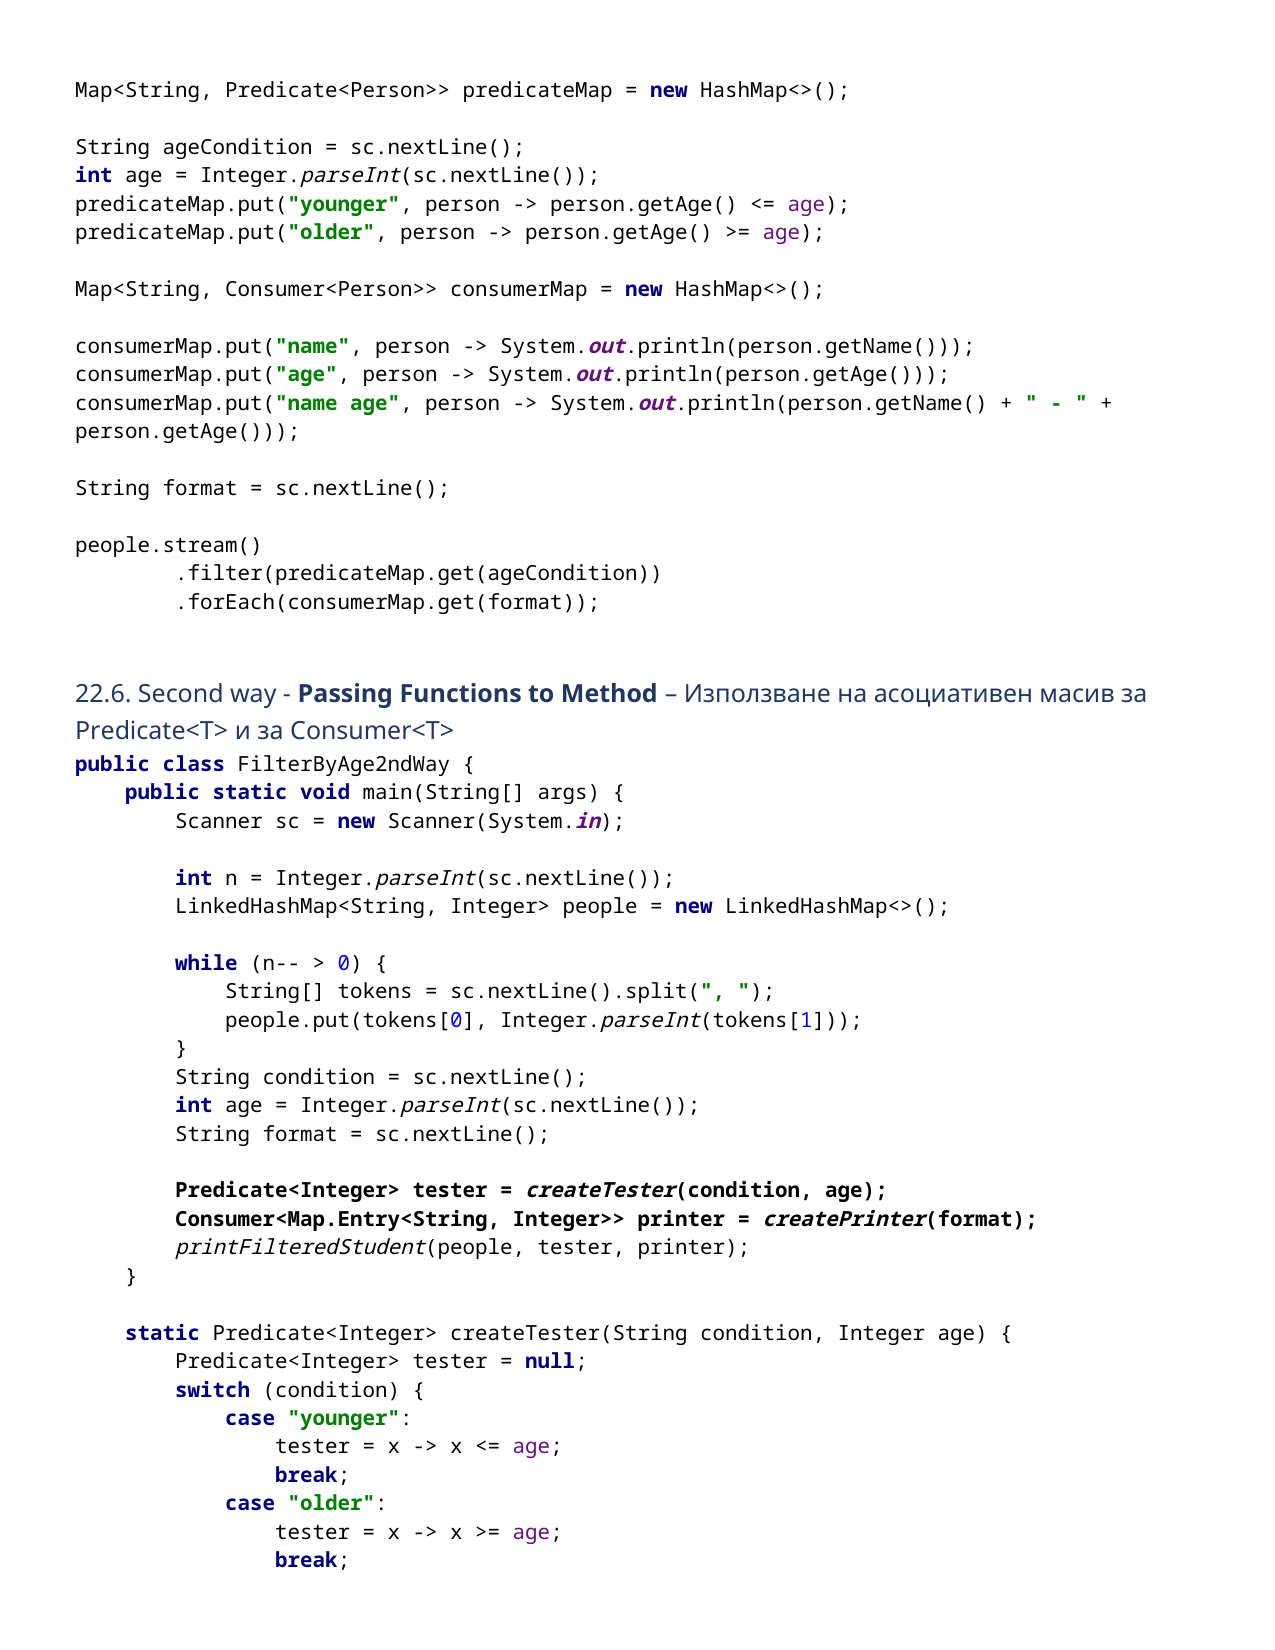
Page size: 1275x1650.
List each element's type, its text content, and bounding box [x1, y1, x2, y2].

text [75, 75, 1200, 615]
subtitle 22.6. Second way - Passing Functions to Method – Използване на асоциативен масив за Predicate<T> и за Consumer<T> [75, 676, 1200, 746]
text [75, 749, 1200, 1574]
